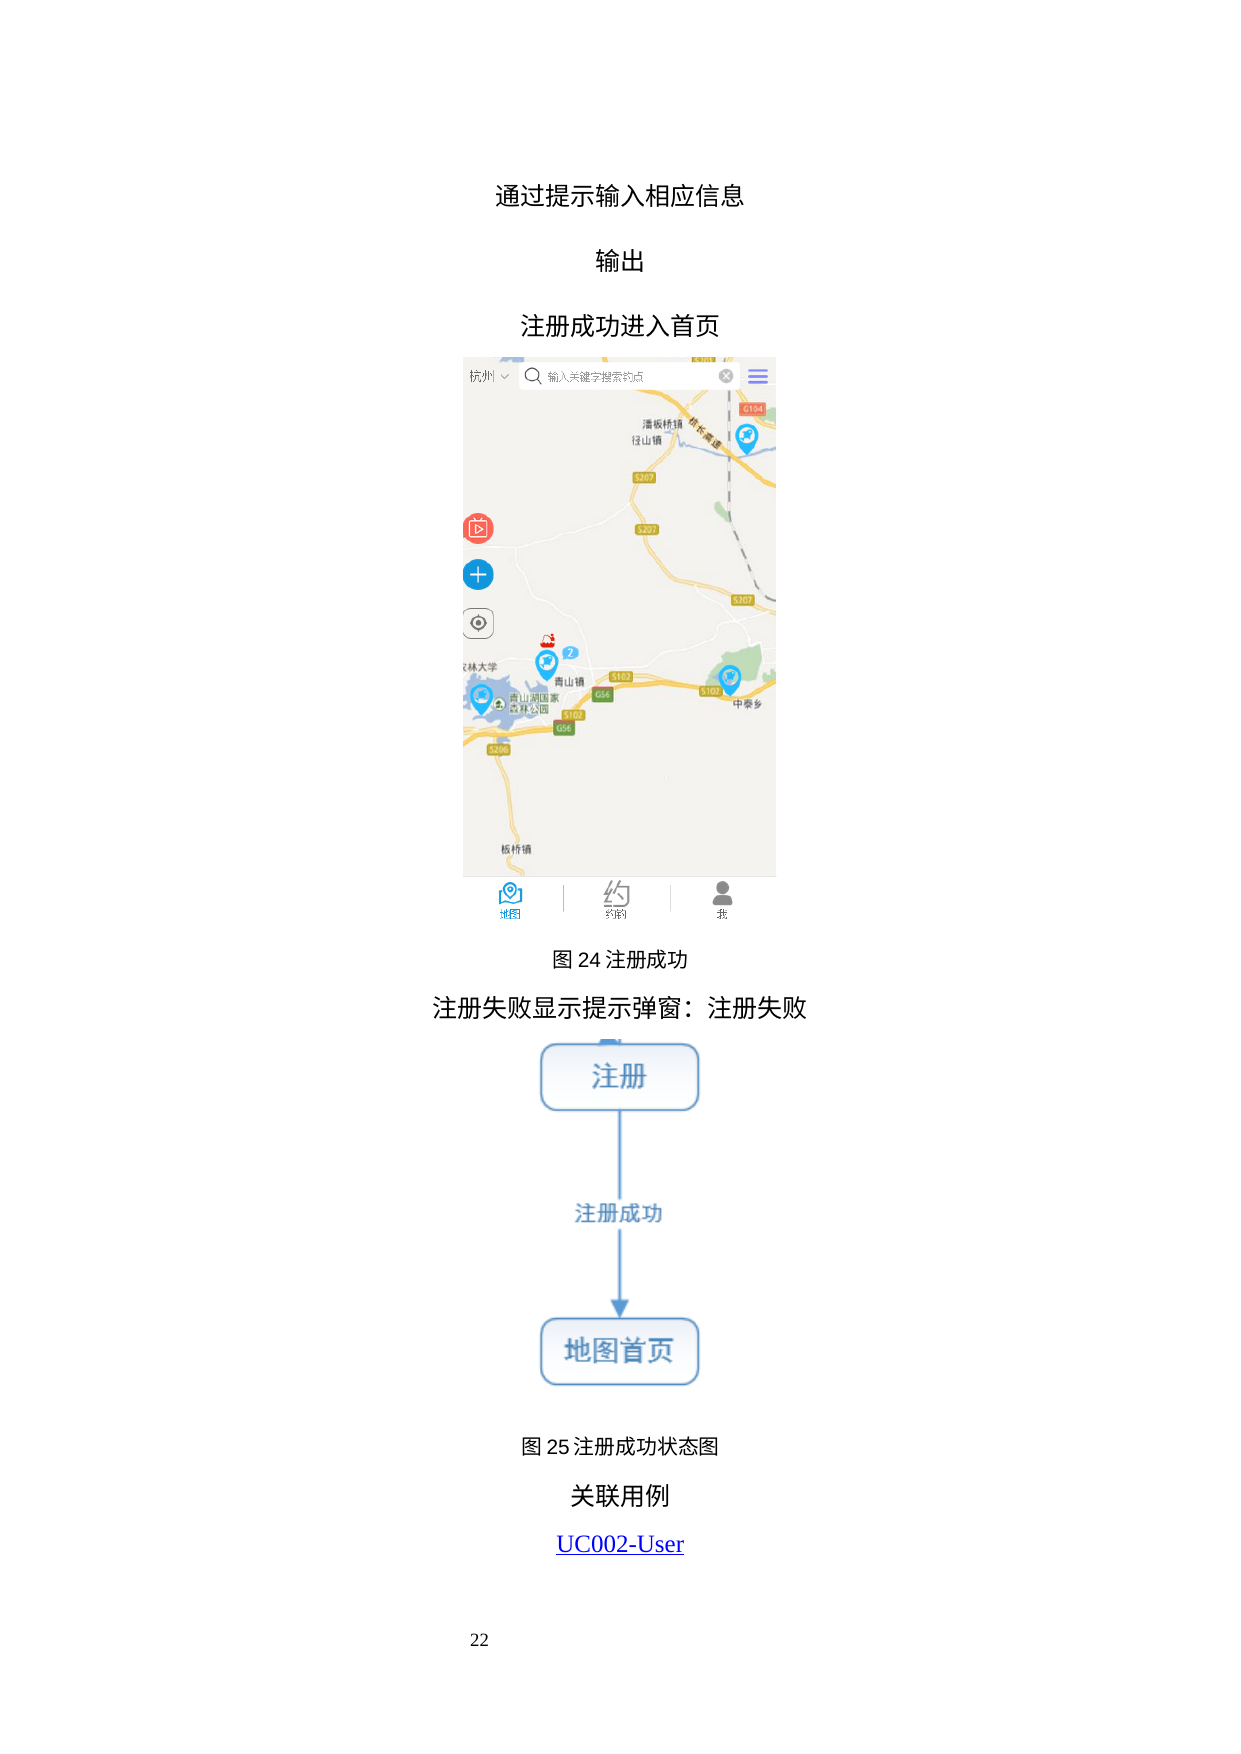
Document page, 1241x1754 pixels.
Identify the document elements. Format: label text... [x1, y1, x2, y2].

text 注册成功进入首页 [187, 292, 1053, 357]
picture [463, 357, 778, 926]
text 关联用例 [187, 1462, 1053, 1527]
text 图 25注册成功状态图 [187, 1429, 1053, 1462]
text 注册失败显示提示弹窗：注册失败 [187, 974, 1053, 1039]
picture [492, 1039, 748, 1409]
text 通过提示输入相应信息 输出 [187, 162, 1053, 292]
text 图 24注册成功 [187, 942, 1053, 974]
text UC002-User [187, 1527, 1053, 1559]
